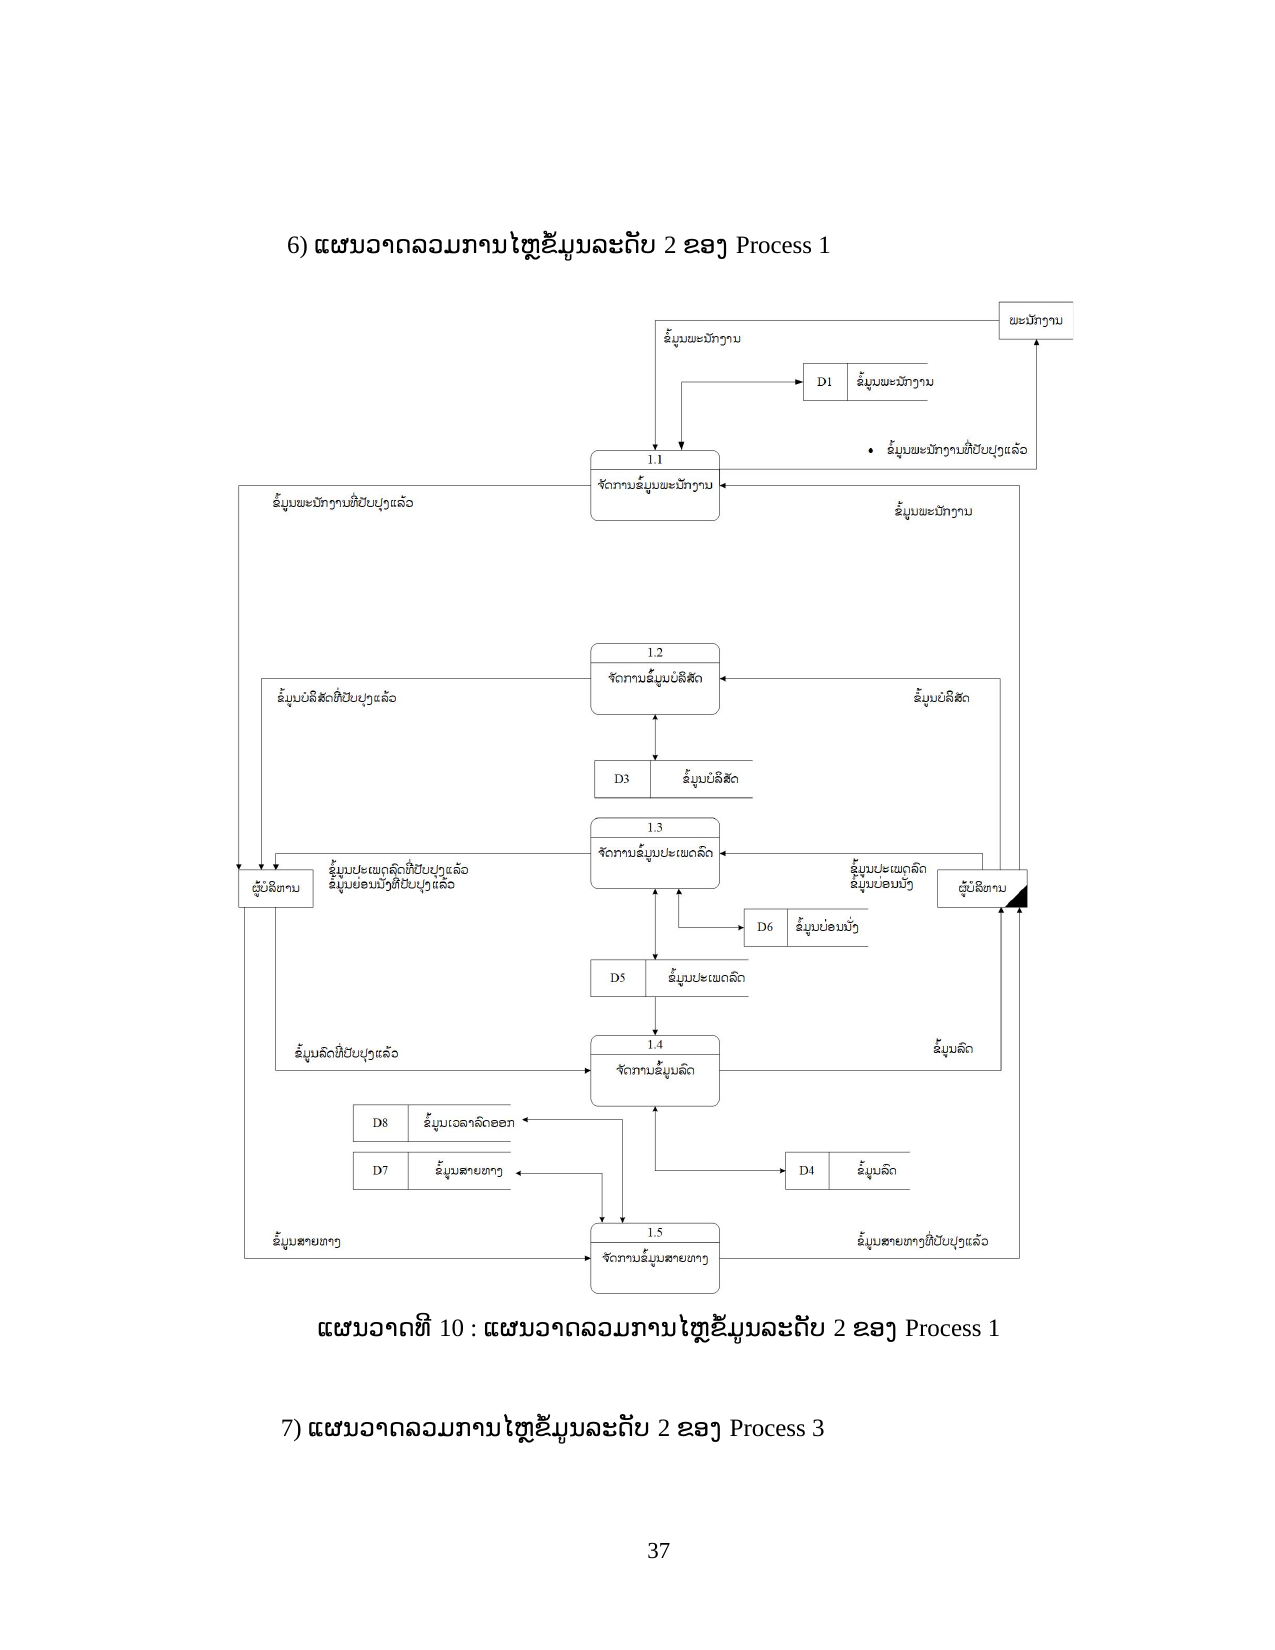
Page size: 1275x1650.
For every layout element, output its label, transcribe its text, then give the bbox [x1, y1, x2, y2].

subtitle 7) ແຜນວາດລວມການໄຫຼຂໍ້ມູນລະດັບ 2 ຂອງ Process 3 [281, 1413, 1125, 1442]
subtitle 6) ແຜນວາດລວມການໄຫຼຂໍ້ມູນລະດັບ 2 ຂອງ Process 1 [281, 230, 1125, 259]
picture [235, 301, 1074, 1294]
